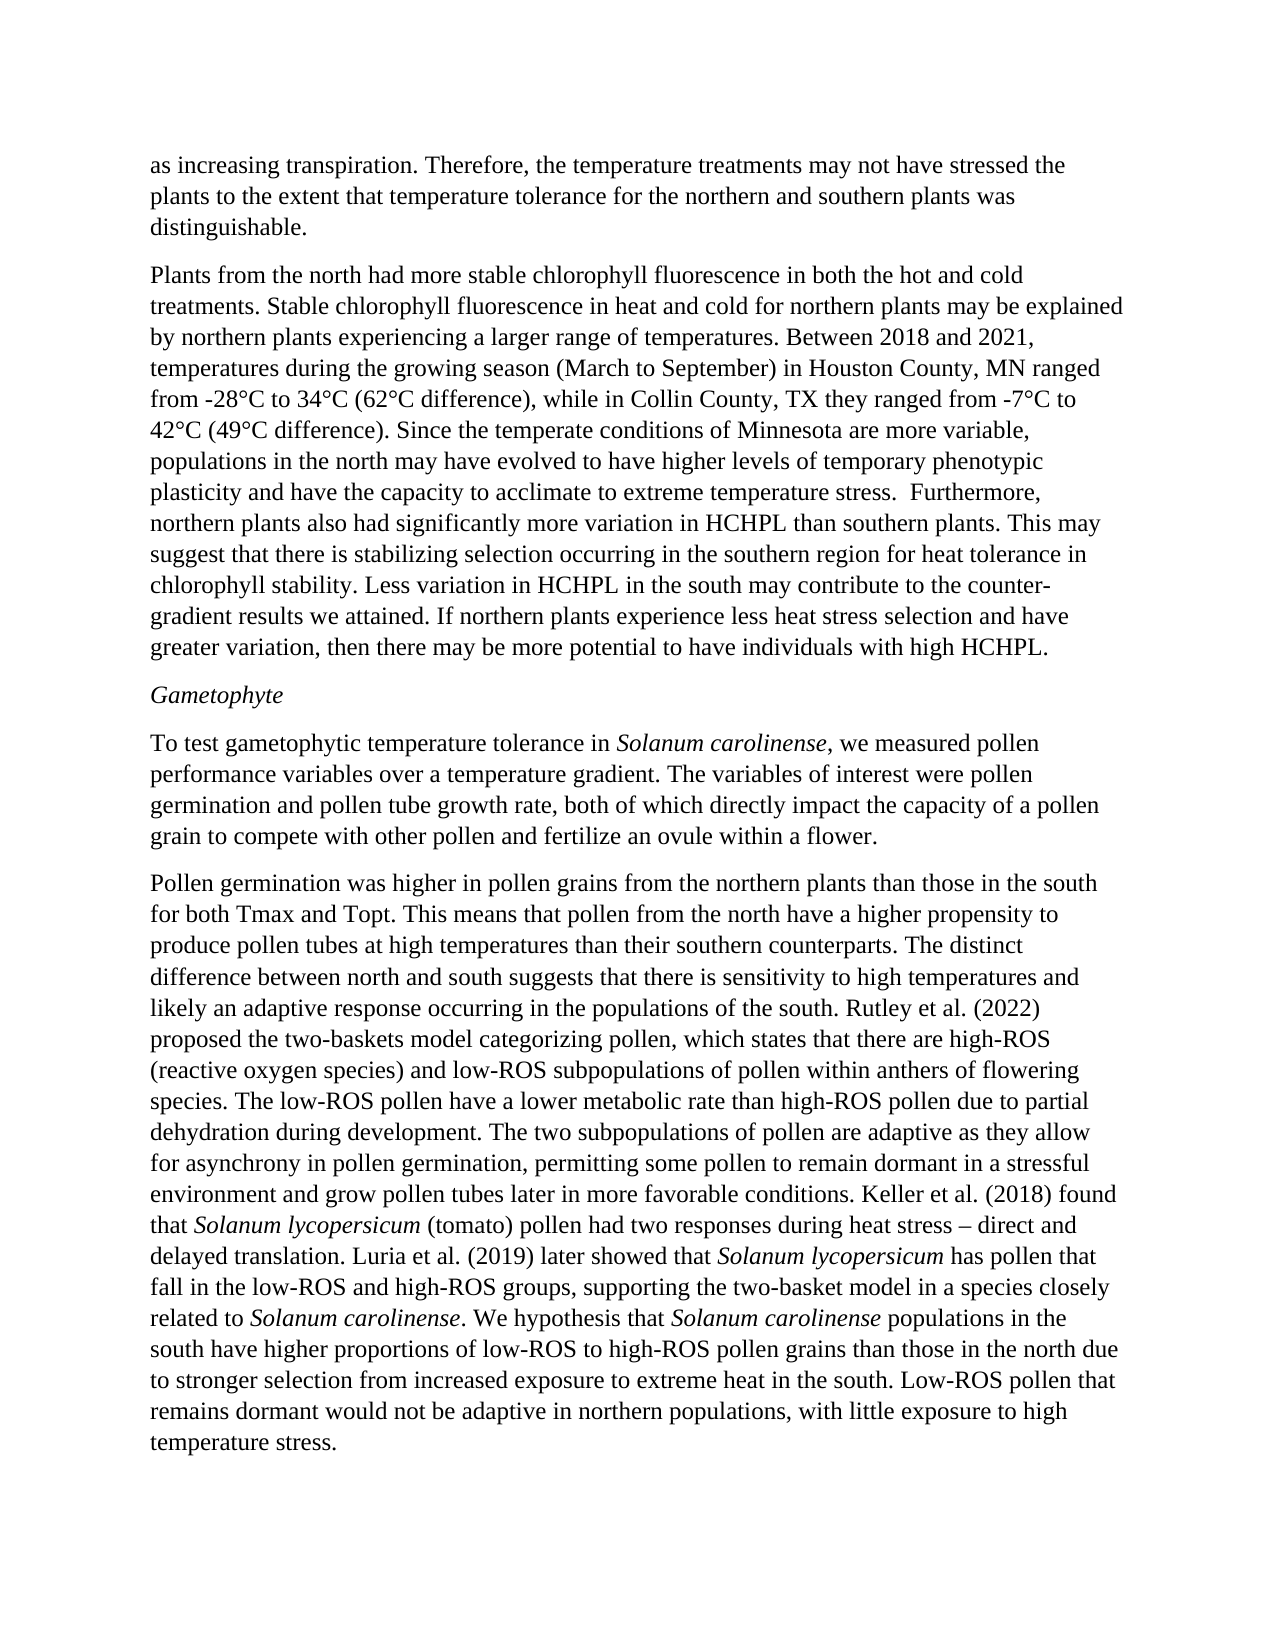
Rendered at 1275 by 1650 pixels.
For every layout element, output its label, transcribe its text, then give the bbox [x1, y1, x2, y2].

text Pollen germination was higher in pollen grains from the northern plants than those in the south for both Tmax and Topt. This means that pollen from the north have a higher propensity to produce pollen tubes at high temperatures than their southern counterparts. The distinct difference between north and south suggests that there is sensitivity to high temperatures and likely an adaptive response occurring in the populations of the south. Rutley et al. (2022) proposed the two-baskets model categorizing pollen, which states that there are high-ROS (reactive oxygen species) and low-ROS subpopulations of pollen within anthers of flowering species. The low-ROS pollen have a lower metabolic rate than high-ROS pollen due to partial dehydration during development. The two subpopulations of pollen are adaptive as they allow for asynchrony in pollen germination, permitting some pollen to remain dormant in a stressful environment and grow pollen tubes later in more favorable conditions. Keller et al. (2018) found that Solanum lycopersicum (tomato) pollen had two responses during heat stress – direct and delayed translation. Luria et al. (2019) later showed that Solanum lycopersicum has pollen that fall in the low-ROS and high-ROS groups, supporting the two-basket model in a species closely related to Solanum carolinense. We hypothesis that Solanum carolinense populations in the south have higher proportions of low-ROS to high-ROS pollen grains than those in the north due to stronger selection from increased exposure to extreme heat in the south. Low-ROS pollen that remains dormant would not be adaptive in northern populations, with little exposure to high temperature stress. [150, 868, 1125, 1456]
text Plants from the north had more stable chlorophyll fluorescence in both the hot and cold treatments. Stable chlorophyll fluorescence in heat and cold for northern plants may be explained by northern plants experiencing a larger range of temperatures. Between 2018 and 2021, temperatures during the growing season (March to September) in Houston County, MN ranged from -28°C to 34°C (62°C difference), while in Collin County, TX they ranged from -7°C to 42°C (49°C difference). Since the temperate conditions of Minnesota are more variable, populations in the north may have evolved to have higher levels of temporary phenotypic plasticity and have the capacity to acclimate to extreme temperature stress. Furthermore, northern plants also had significantly more variation in HCHPL than southern plants. This may suggest that there is stabilizing selection occurring in the southern region for heat tolerance in chlorophyll stability. Less variation in HCHPL in the south may contribute to the counter-gradient results we attained. If northern plants experience less heat stress selection and have greater variation, then there may be more potential to have individuals with high HCHPL. [150, 260, 1125, 661]
text To test gametophytic temperature tolerance in Solanum carolinense, we measured pollen performance variables over a temperature gradient. The variables of interest were pollen germination and pollen tube growth rate, both of which directly impact the capacity of a pollen grain to compete with other pollen and fertilize an ovule within a flower. [150, 728, 1125, 849]
text Gametophyte [150, 680, 1125, 709]
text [150, 150, 1125, 241]
